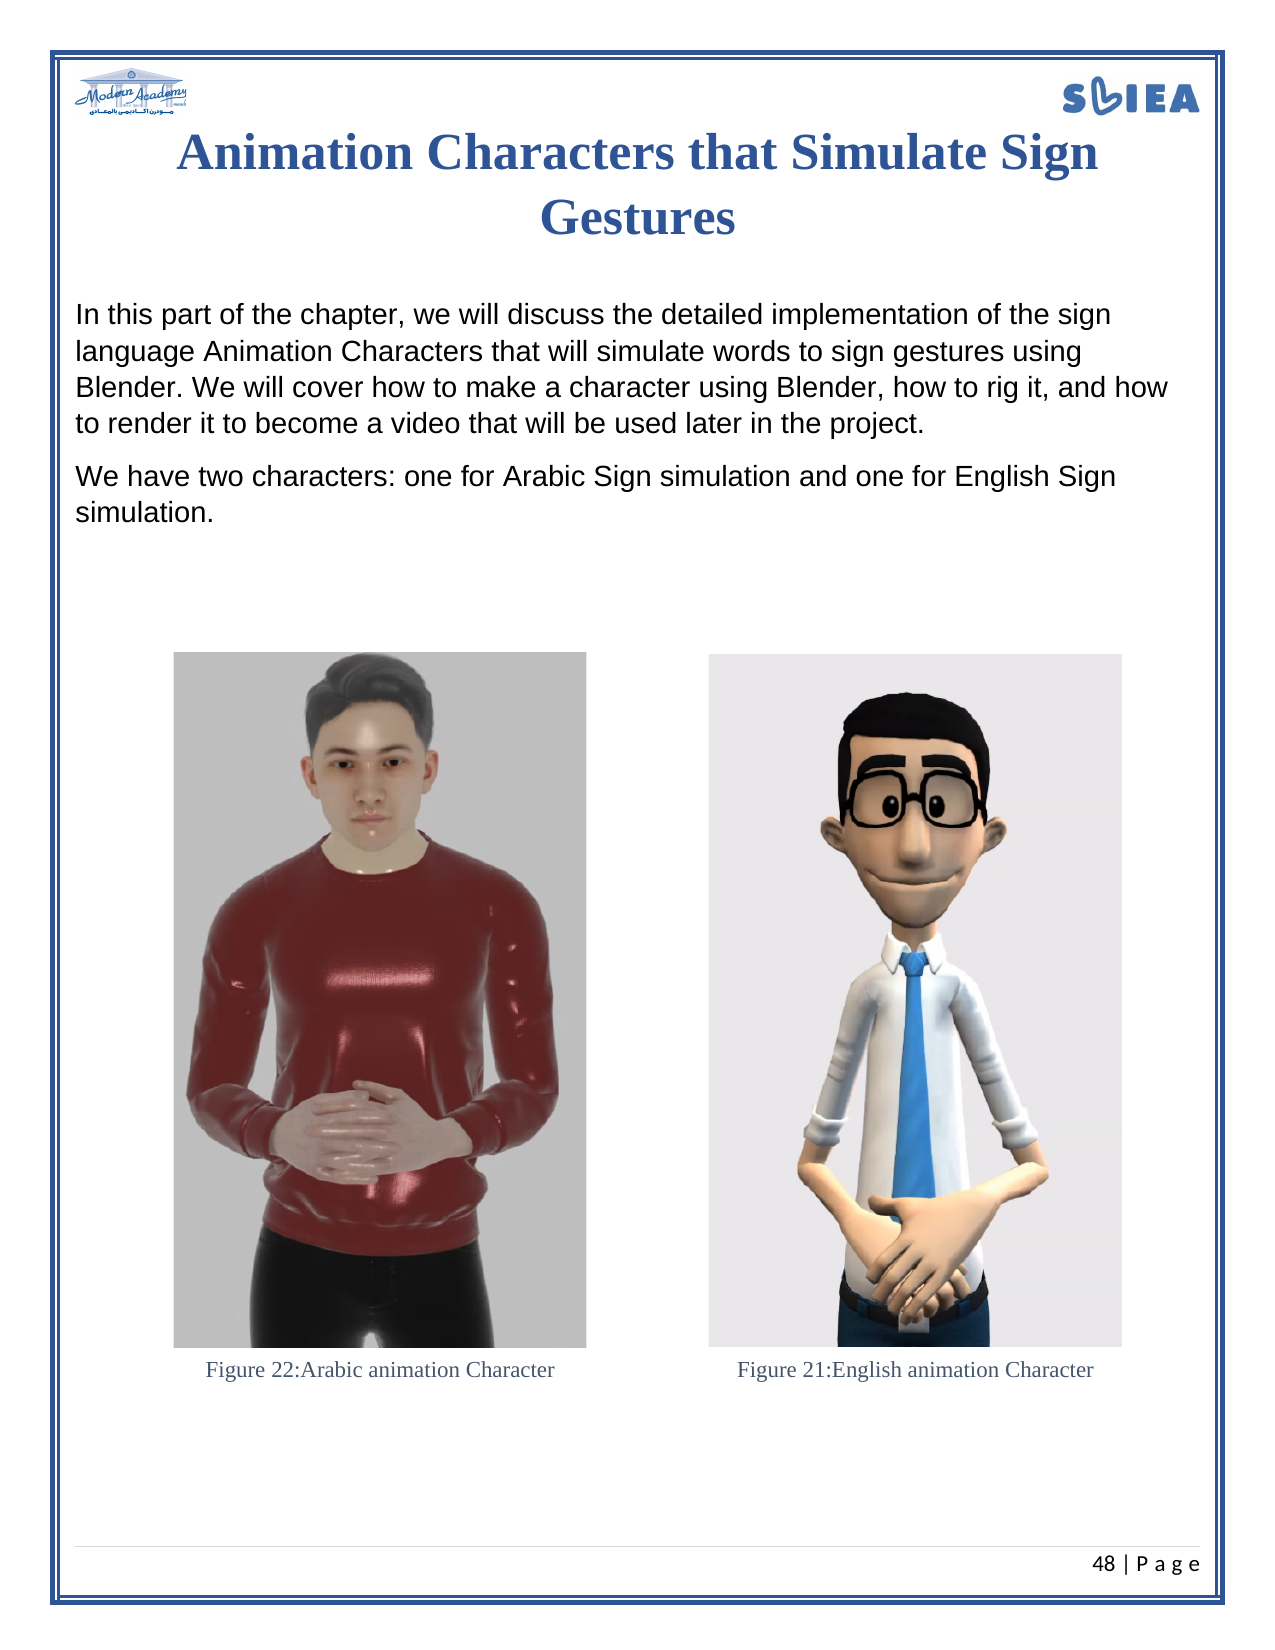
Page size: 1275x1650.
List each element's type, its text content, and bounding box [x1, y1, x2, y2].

picture [173, 652, 587, 1348]
picture [708, 654, 1122, 1347]
picture [1062, 75, 1200, 117]
picture [75, 68, 187, 115]
subtitle Animation Characters that Simulate Sign Gestures [75, 121, 1200, 246]
text In this part of the chapter, we will discuss the detailed implementation of the sign language Animation Characters that will simulate words to sign gestures using Blender. We will cover how to make a character using Blender, how to rig it, and how to render it to become a video that will be used later in the project. [75, 297, 1200, 439]
text We have two characters: one for Arabic Sign simulation and one for English Sign simulation. [75, 459, 1200, 528]
